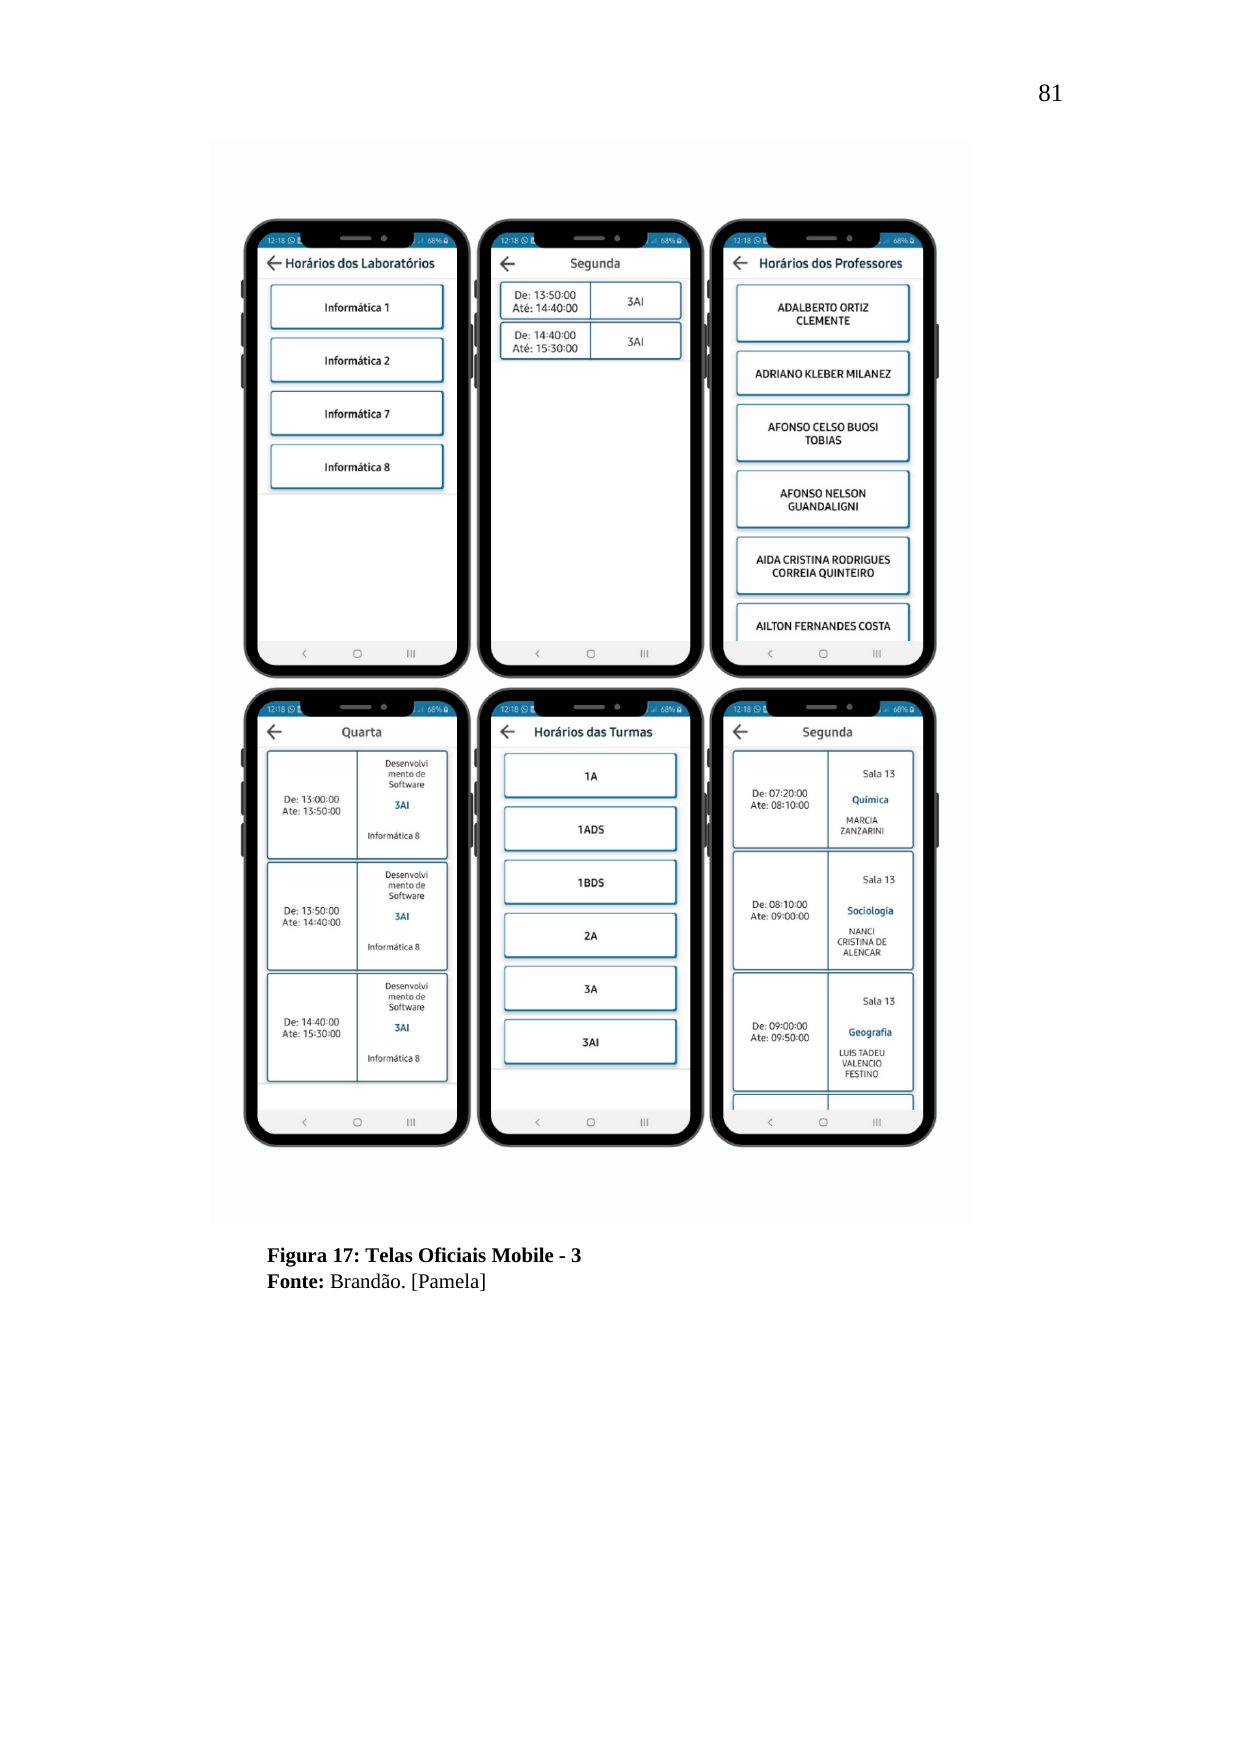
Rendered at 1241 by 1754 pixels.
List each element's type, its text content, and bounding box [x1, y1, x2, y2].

text Fonte: Brandão. [Pamela] [193, 1268, 1063, 1293]
picture [208, 142, 973, 1224]
